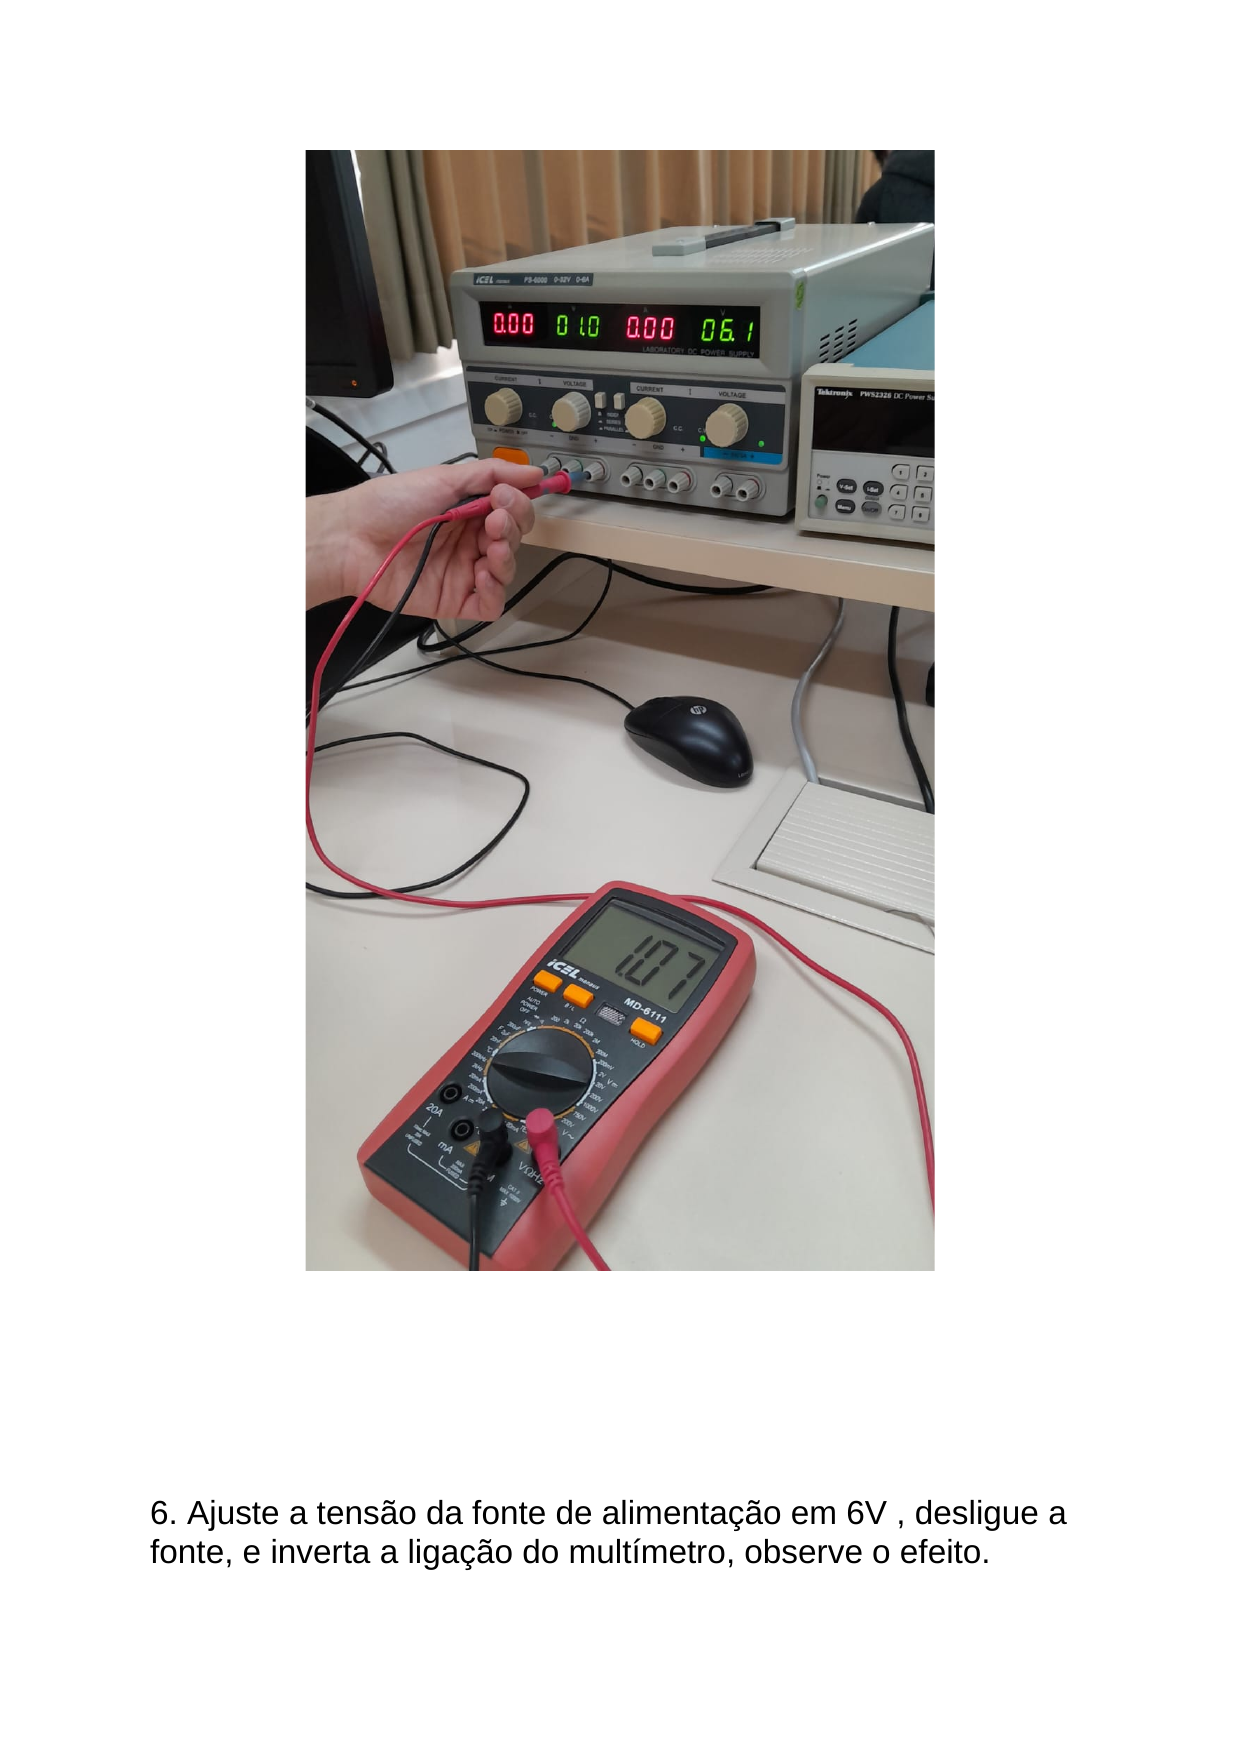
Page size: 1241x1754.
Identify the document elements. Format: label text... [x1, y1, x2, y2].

picture [305, 150, 935, 1271]
subtitle 6. Ajuste a tensão da fonte de alimentação em 6V , desligue a fonte, e inverta a ligação do multímetro, observe o efeito. [150, 1493, 1090, 1570]
